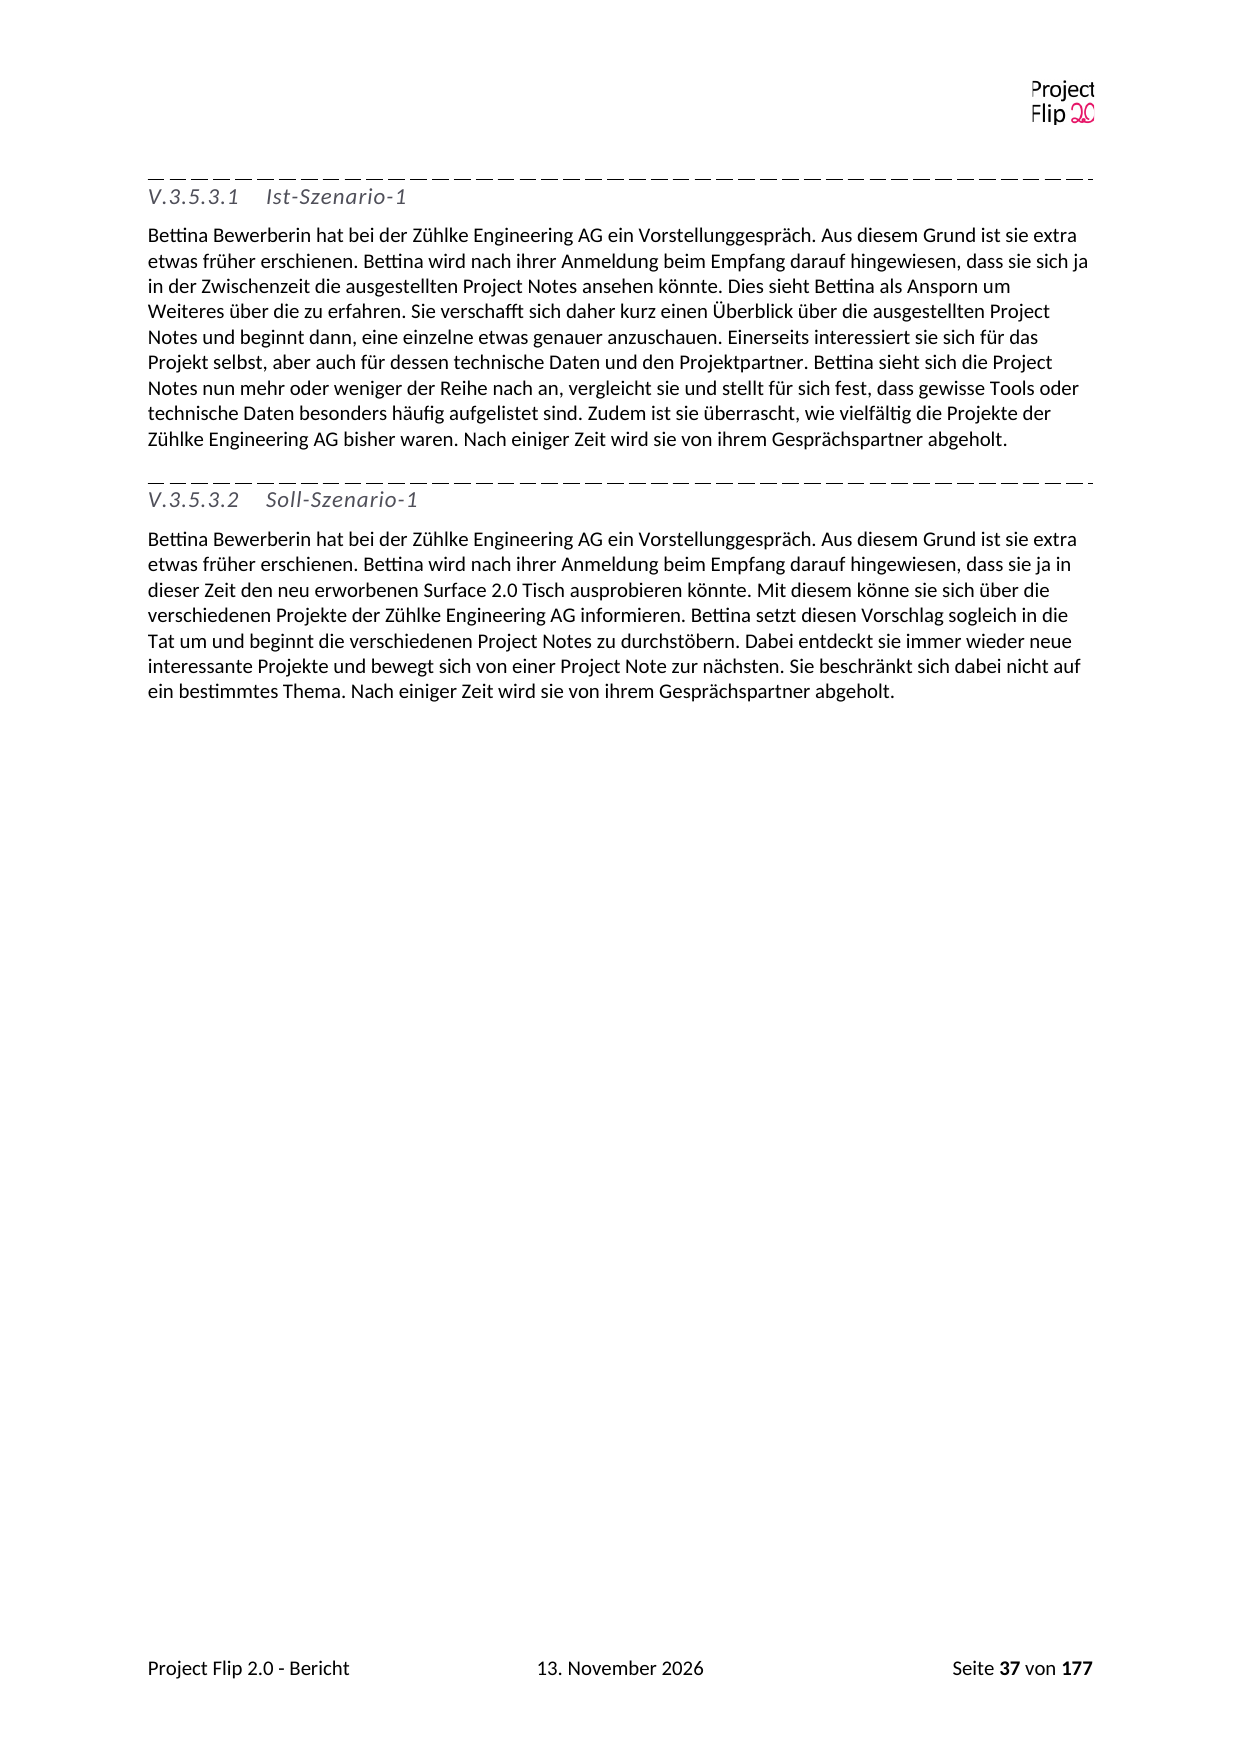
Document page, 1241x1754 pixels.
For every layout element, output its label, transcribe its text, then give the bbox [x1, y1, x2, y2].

subtitle Ist-Szenario-1 [148, 179, 1093, 210]
text Bettina Bewerberin hat bei der Zühlke Engineering AG ein Vorstellunggespräch. Aus diesem Grund ist sie extra etwas früher erschienen. Bettina wird nach ihrer Anmeldung beim Empfang darauf hingewiesen, dass sie sich ja in der Zwischenzeit die ausgestellten Project Notes ansehen könnte. Dies sieht Bettina als Ansporn um Weiteres über die zu erfahren. Sie verschafft sich daher kurz einen Überblick über die ausgestellten Project Notes und beginnt dann, eine einzelne etwas genauer anzuschauen. Einerseits interessiert sie sich für das Projekt selbst, aber auch für dessen technische Daten und den Projektpartner. Bettina sieht sich die Project Notes nun mehr oder weniger der Reihe nach an, vergleicht sie und stellt für sich fest, dass gewisse Tools oder technische Daten besonders häufig aufgelistet sind. Zudem ist sie überrascht, wie vielfältig die Projekte der Zühlke Engineering AG bisher waren. Nach einiger Zeit wird sie von ihrem Gesprächspartner abgeholt. [148, 222, 1093, 451]
picture [1081, 79, 1097, 124]
subtitle Soll-Szenario-1 [148, 482, 1093, 514]
text Bettina Bewerberin hat bei der Zühlke Engineering AG ein Vorstellunggespräch. Aus diesem Grund ist sie extra etwas früher erschienen. Bettina wird nach ihrer Anmeldung beim Empfang darauf hingewiesen, dass sie ja in dieser Zeit den neu erworbenen Surface 2.0 Tisch ausprobieren könnte. Mit diesem könne sie sich über die verschiedenen Projekte der Zühlke Engineering AG informieren. Bettina setzt diesen Vorschlag sogleich in die Tat um und beginnt die verschiedenen Project Notes zu durchstöbern. Dabei entdeckt sie immer wieder neue interessante Projekte und bewegt sich von einer Project Note zur nächsten. Sie beschränkt sich dabei nicht auf ein bestimmtes Thema. Nach einiger Zeit wird sie von ihrem Gesprächspartner abgeholt. [148, 526, 1093, 704]
